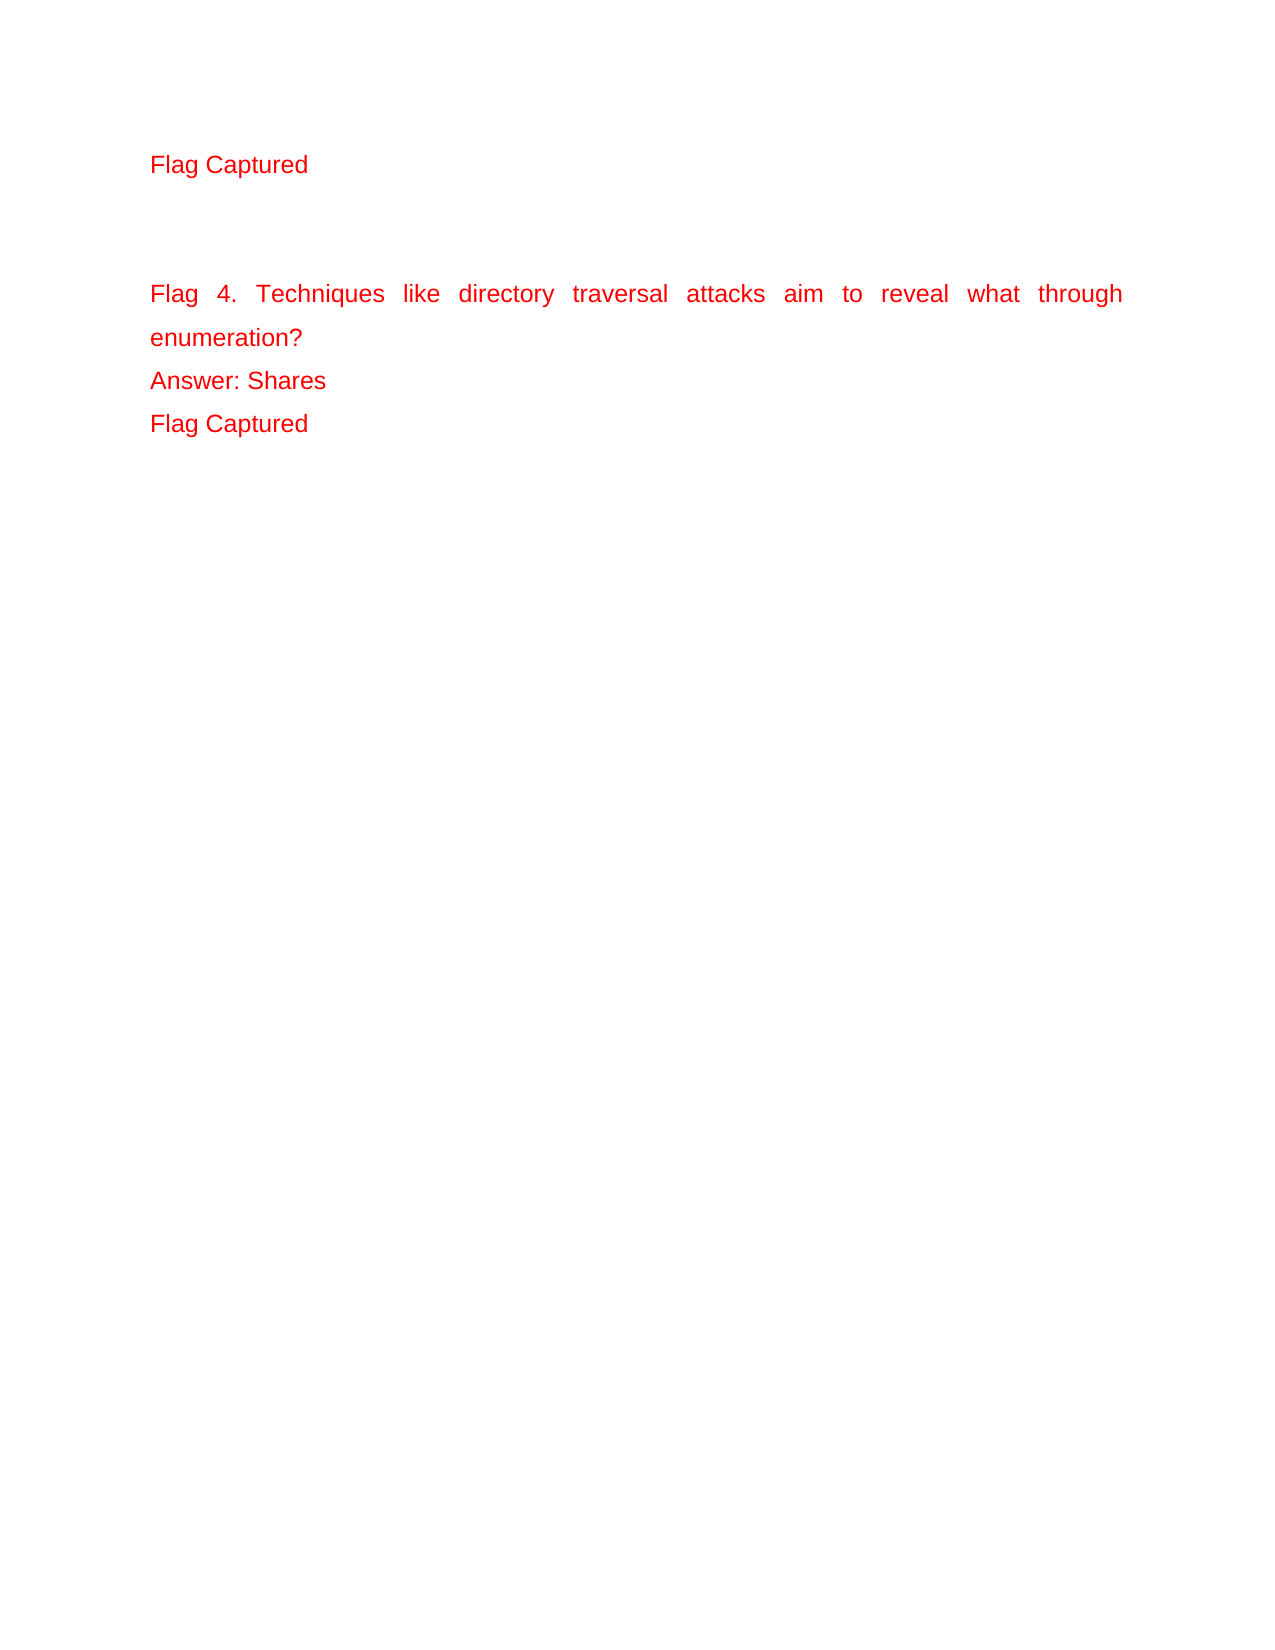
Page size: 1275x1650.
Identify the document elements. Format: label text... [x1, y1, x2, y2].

text Flag Captured [150, 409, 1125, 437]
text Answer: Shares [150, 366, 1125, 394]
text Flag 4. Techniques like directory traversal attacks aim to reveal what through enumeration? [150, 279, 1125, 351]
text Flag Captured [150, 150, 1125, 179]
